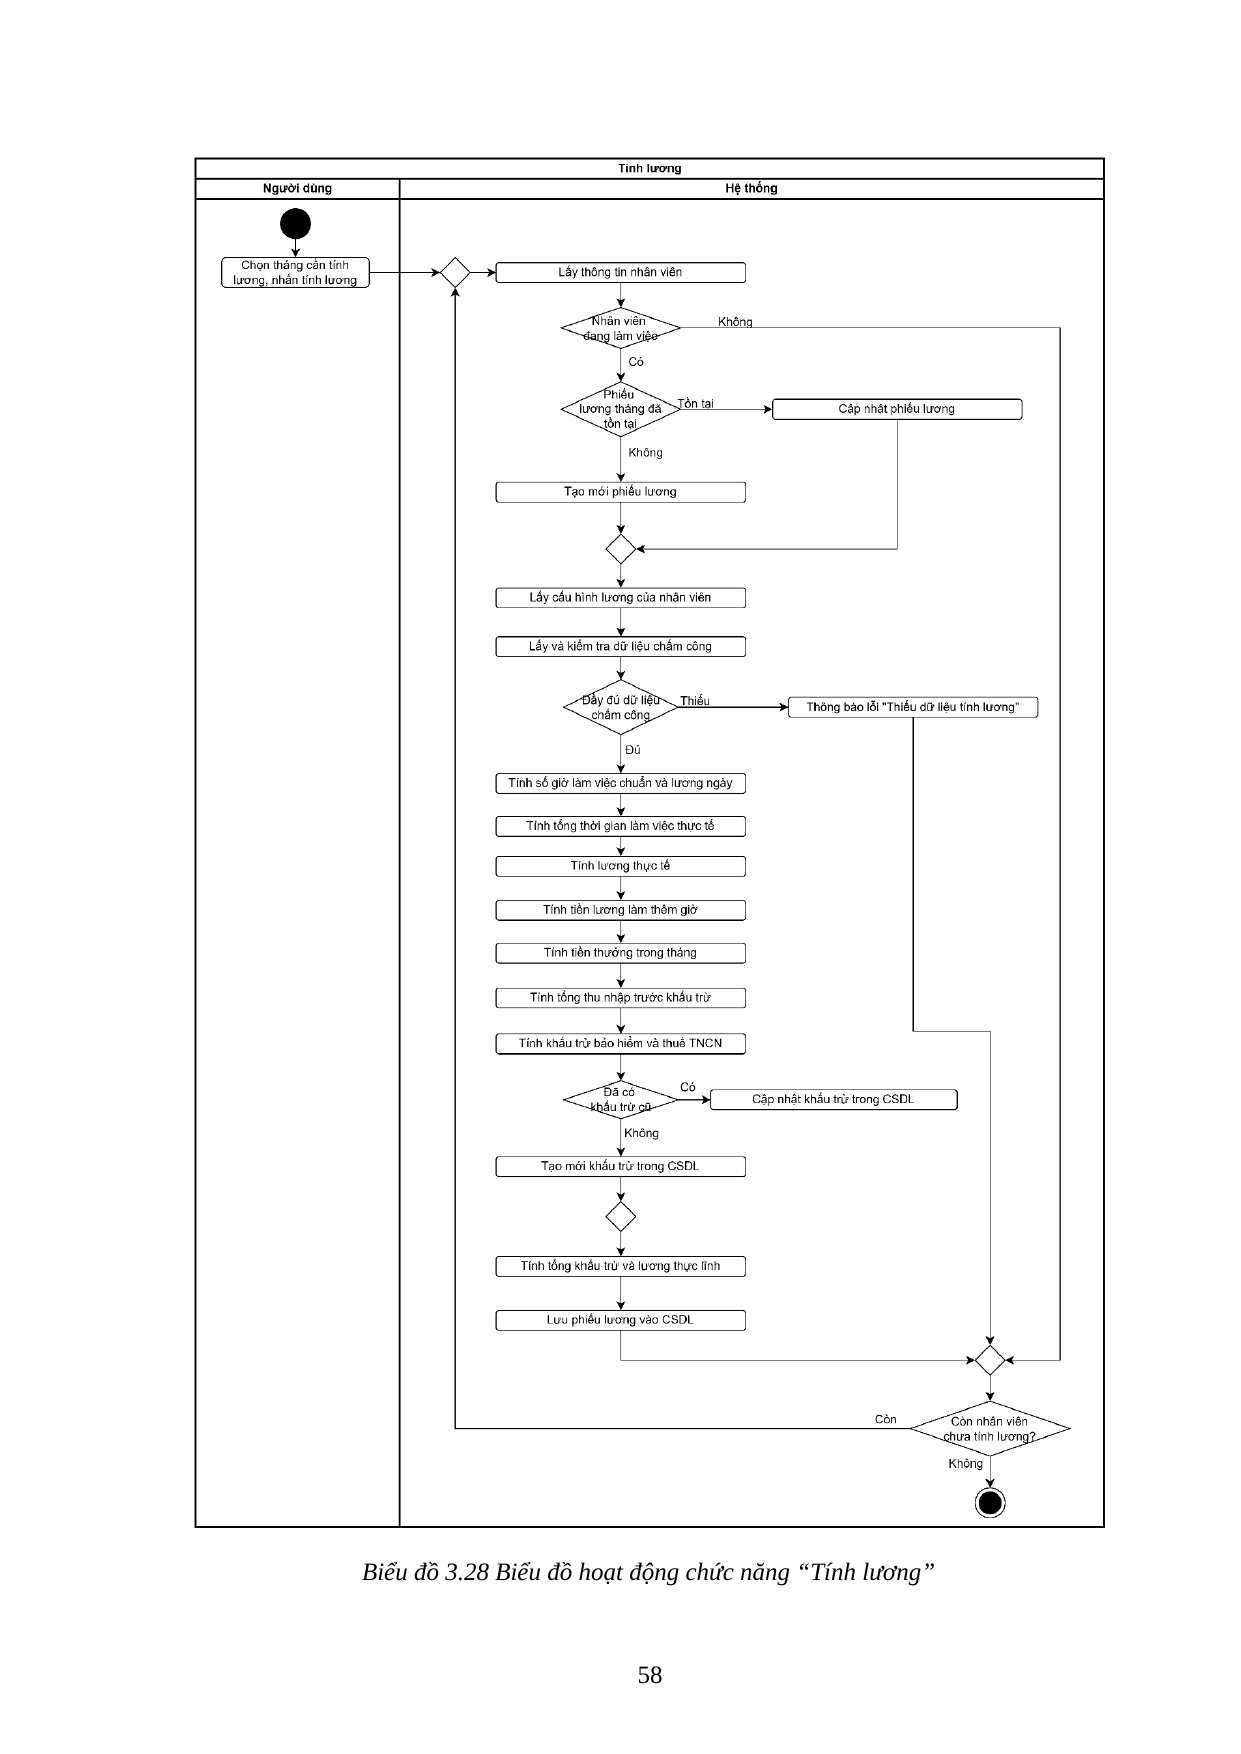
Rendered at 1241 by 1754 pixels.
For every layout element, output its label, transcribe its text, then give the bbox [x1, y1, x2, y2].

picture [184, 147, 1115, 1537]
text Biểu đồ . Biểu đồ hoạt động chức năng “Tính lương” [177, 1557, 1122, 1586]
